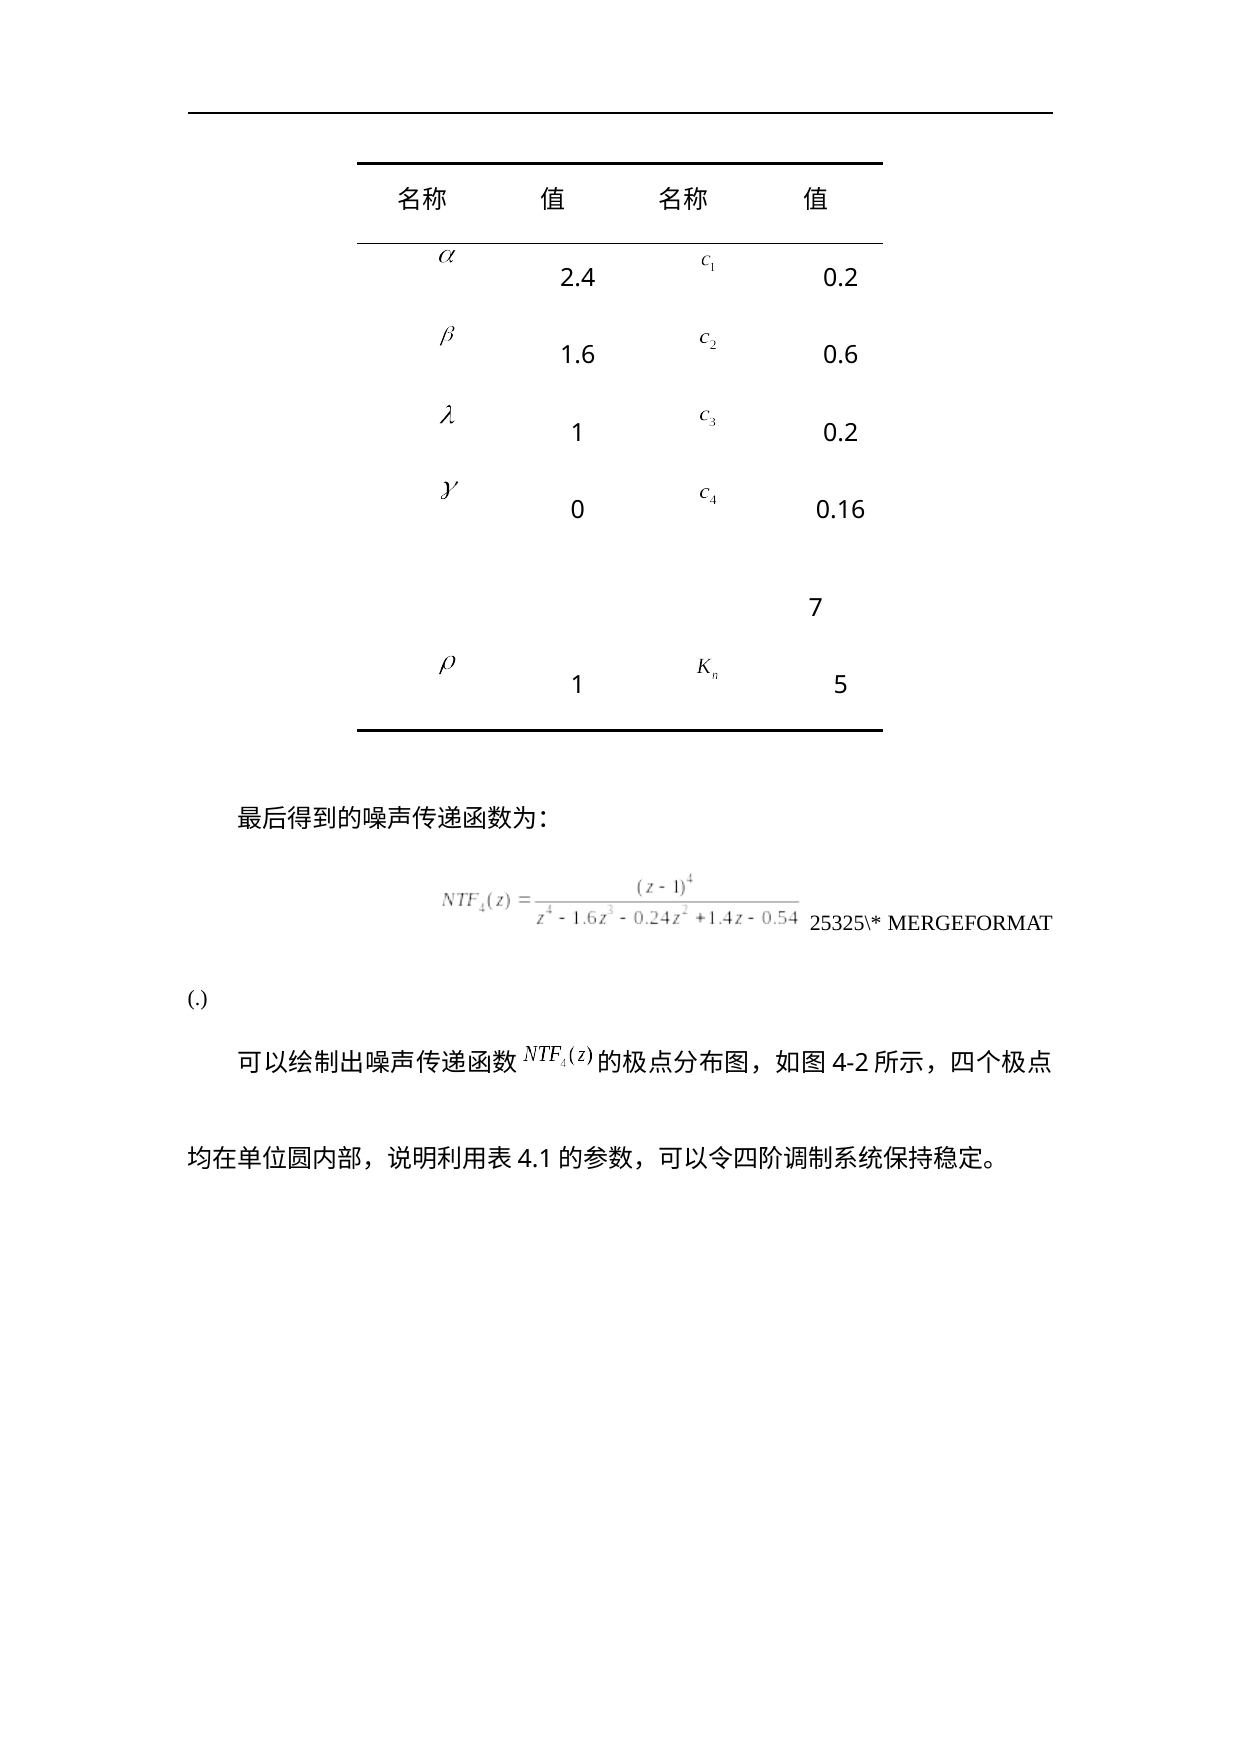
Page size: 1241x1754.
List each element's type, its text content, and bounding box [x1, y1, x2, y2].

table_cell 2.4 [488, 244, 618, 322]
table_cell [357, 322, 487, 399]
table_header 参数值 [748, 165, 883, 243]
table_cell 1.6 [488, 322, 618, 399]
table_cell [357, 244, 487, 322]
table_cell [618, 652, 748, 729]
text 最后得到的噪声传递函数为： [187, 784, 1053, 849]
table_cell 0 [488, 477, 618, 652]
table_cell [618, 322, 748, 399]
table_cell [357, 652, 487, 729]
table_header 参数名称 [357, 165, 487, 243]
table_cell 1 [488, 399, 618, 477]
table_cell 0.2 [748, 244, 883, 322]
table_header 参数名称 [618, 165, 748, 243]
table_cell [357, 477, 487, 652]
table_cell [618, 399, 748, 477]
table_cell 0.6 [748, 322, 883, 399]
table_cell 0.2 [748, 399, 883, 477]
table_cell 0.167 [748, 477, 883, 652]
table_cell [357, 399, 487, 477]
table_cell 5 [748, 652, 883, 729]
table_cell [618, 244, 748, 322]
text 可以绘制出噪声传递函数的极点分布图，如图4-2所示，四个极点均在单位圆内部，说明利用表4.1的参数，可以令四阶调制系统保持稳定。 [187, 1027, 1053, 1189]
table_header 参数值 [488, 165, 618, 243]
table_cell [618, 477, 748, 652]
table_cell 1 [488, 652, 618, 729]
